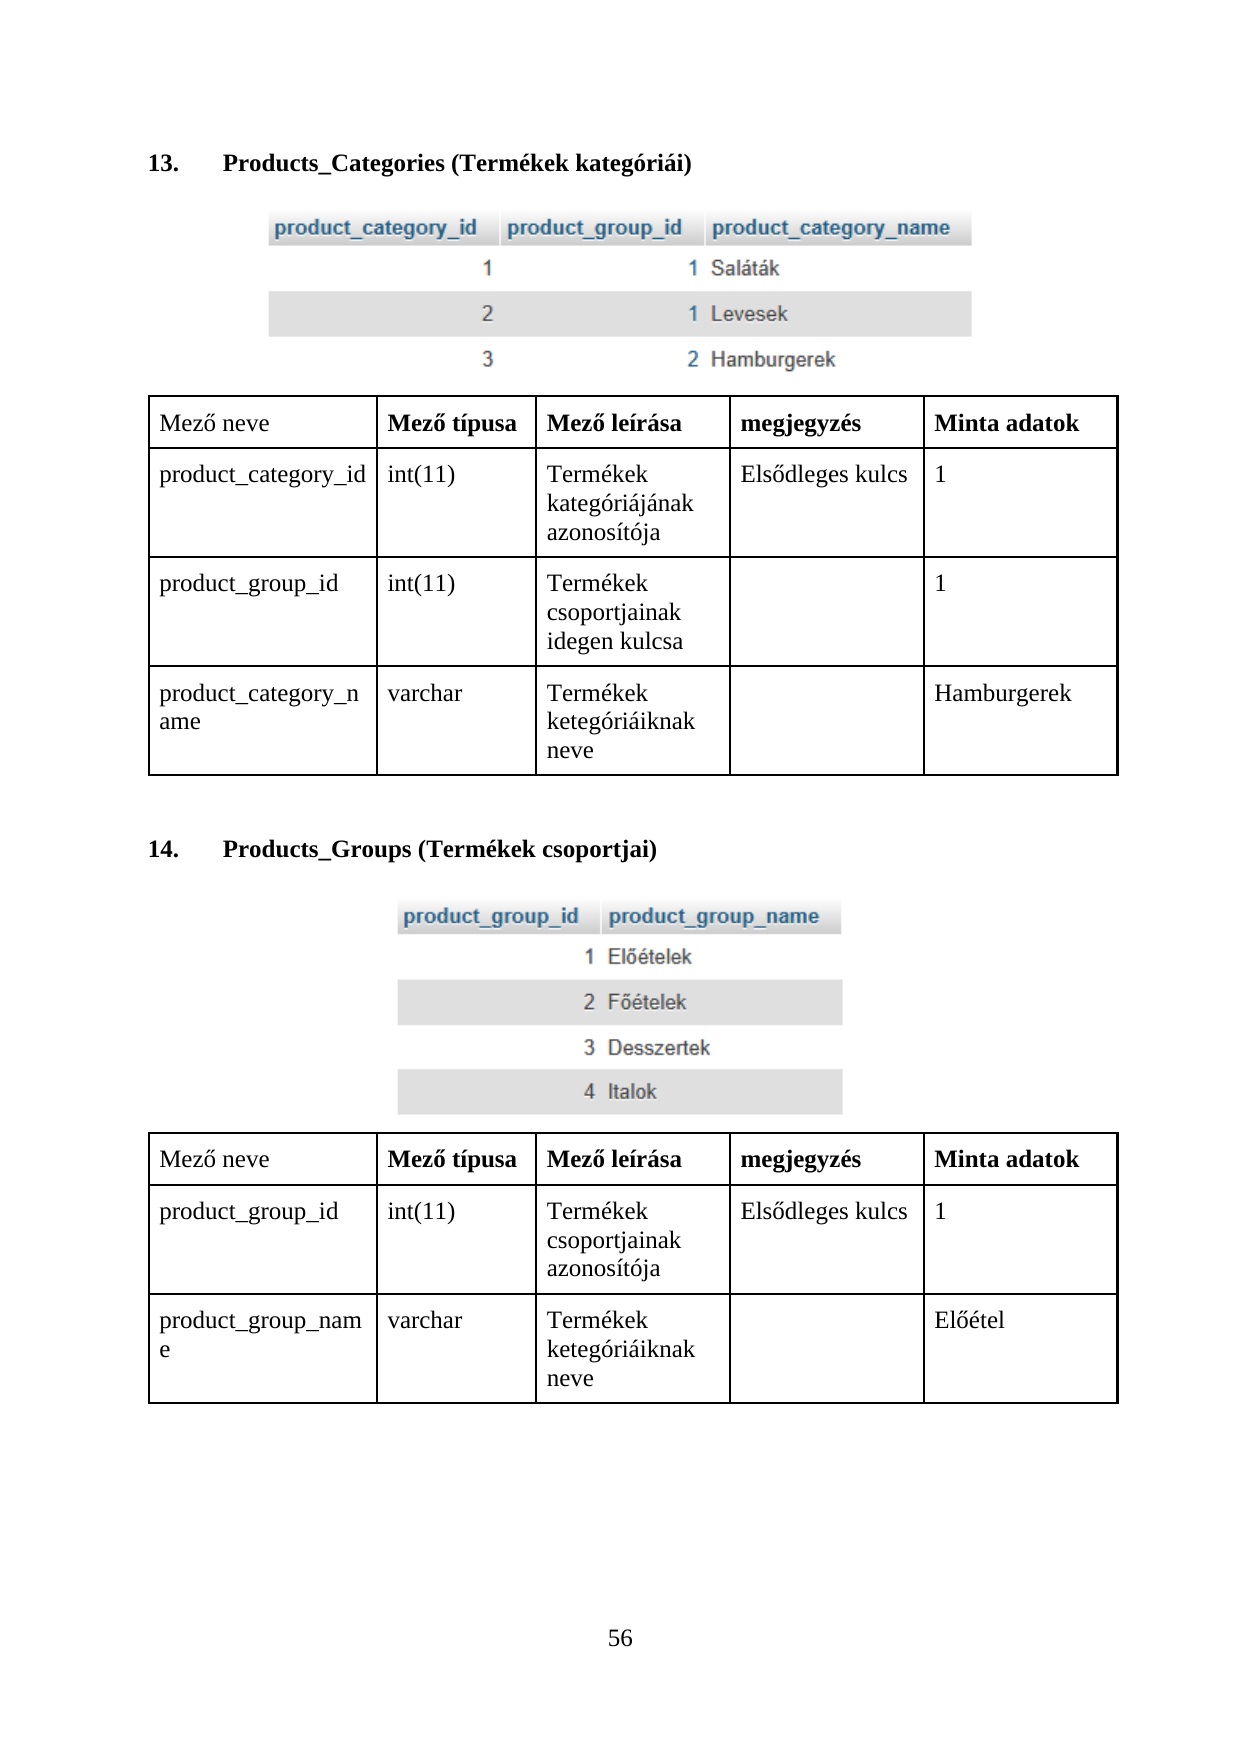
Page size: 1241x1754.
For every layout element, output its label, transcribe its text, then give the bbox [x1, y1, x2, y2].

subtitle Products_Categories (Termékek kategóriái) [148, 148, 1092, 176]
picture [268, 205, 972, 381]
subtitle Products_Groups (Termékek csoportjai) [148, 834, 1092, 863]
picture [397, 892, 843, 1118]
